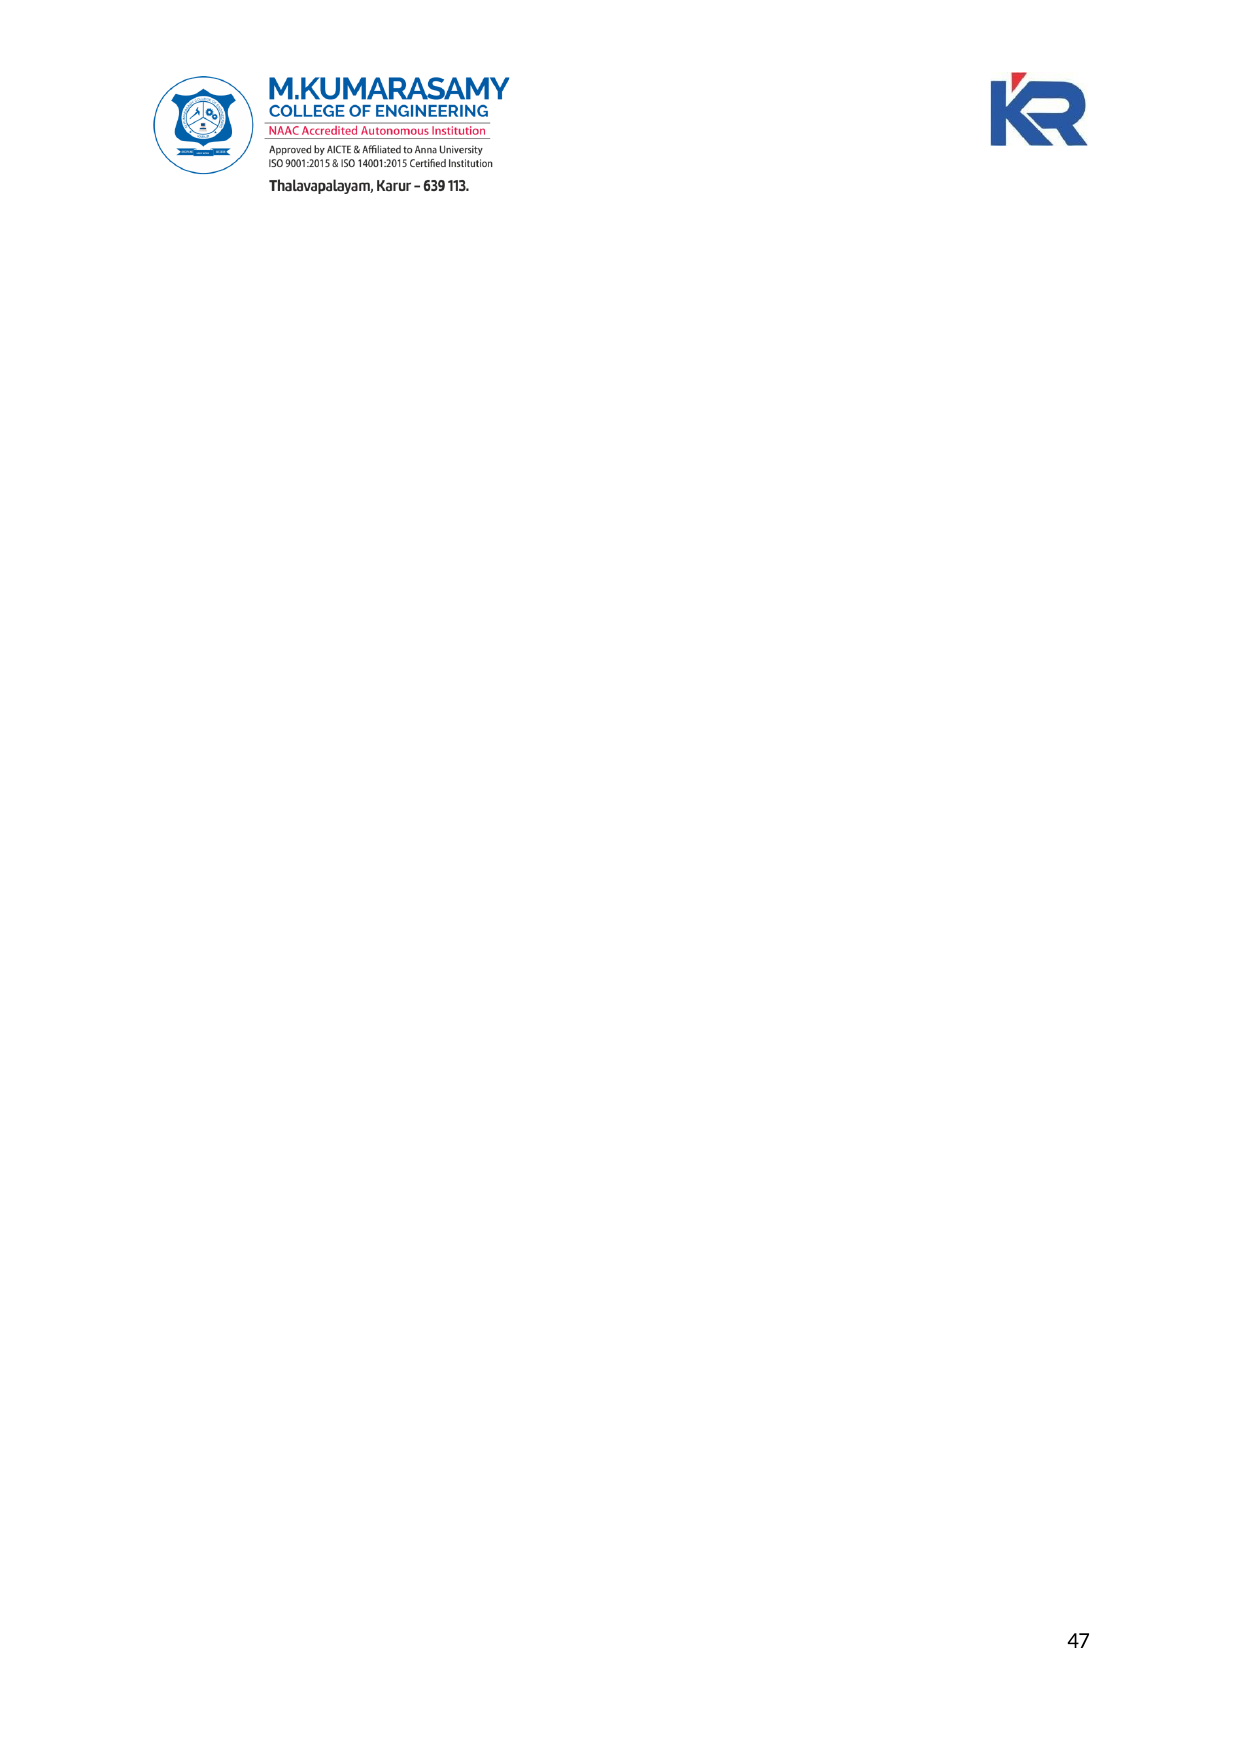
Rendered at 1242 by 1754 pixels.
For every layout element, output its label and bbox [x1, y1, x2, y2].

picture [990, 72, 1088, 146]
picture [153, 76, 510, 194]
